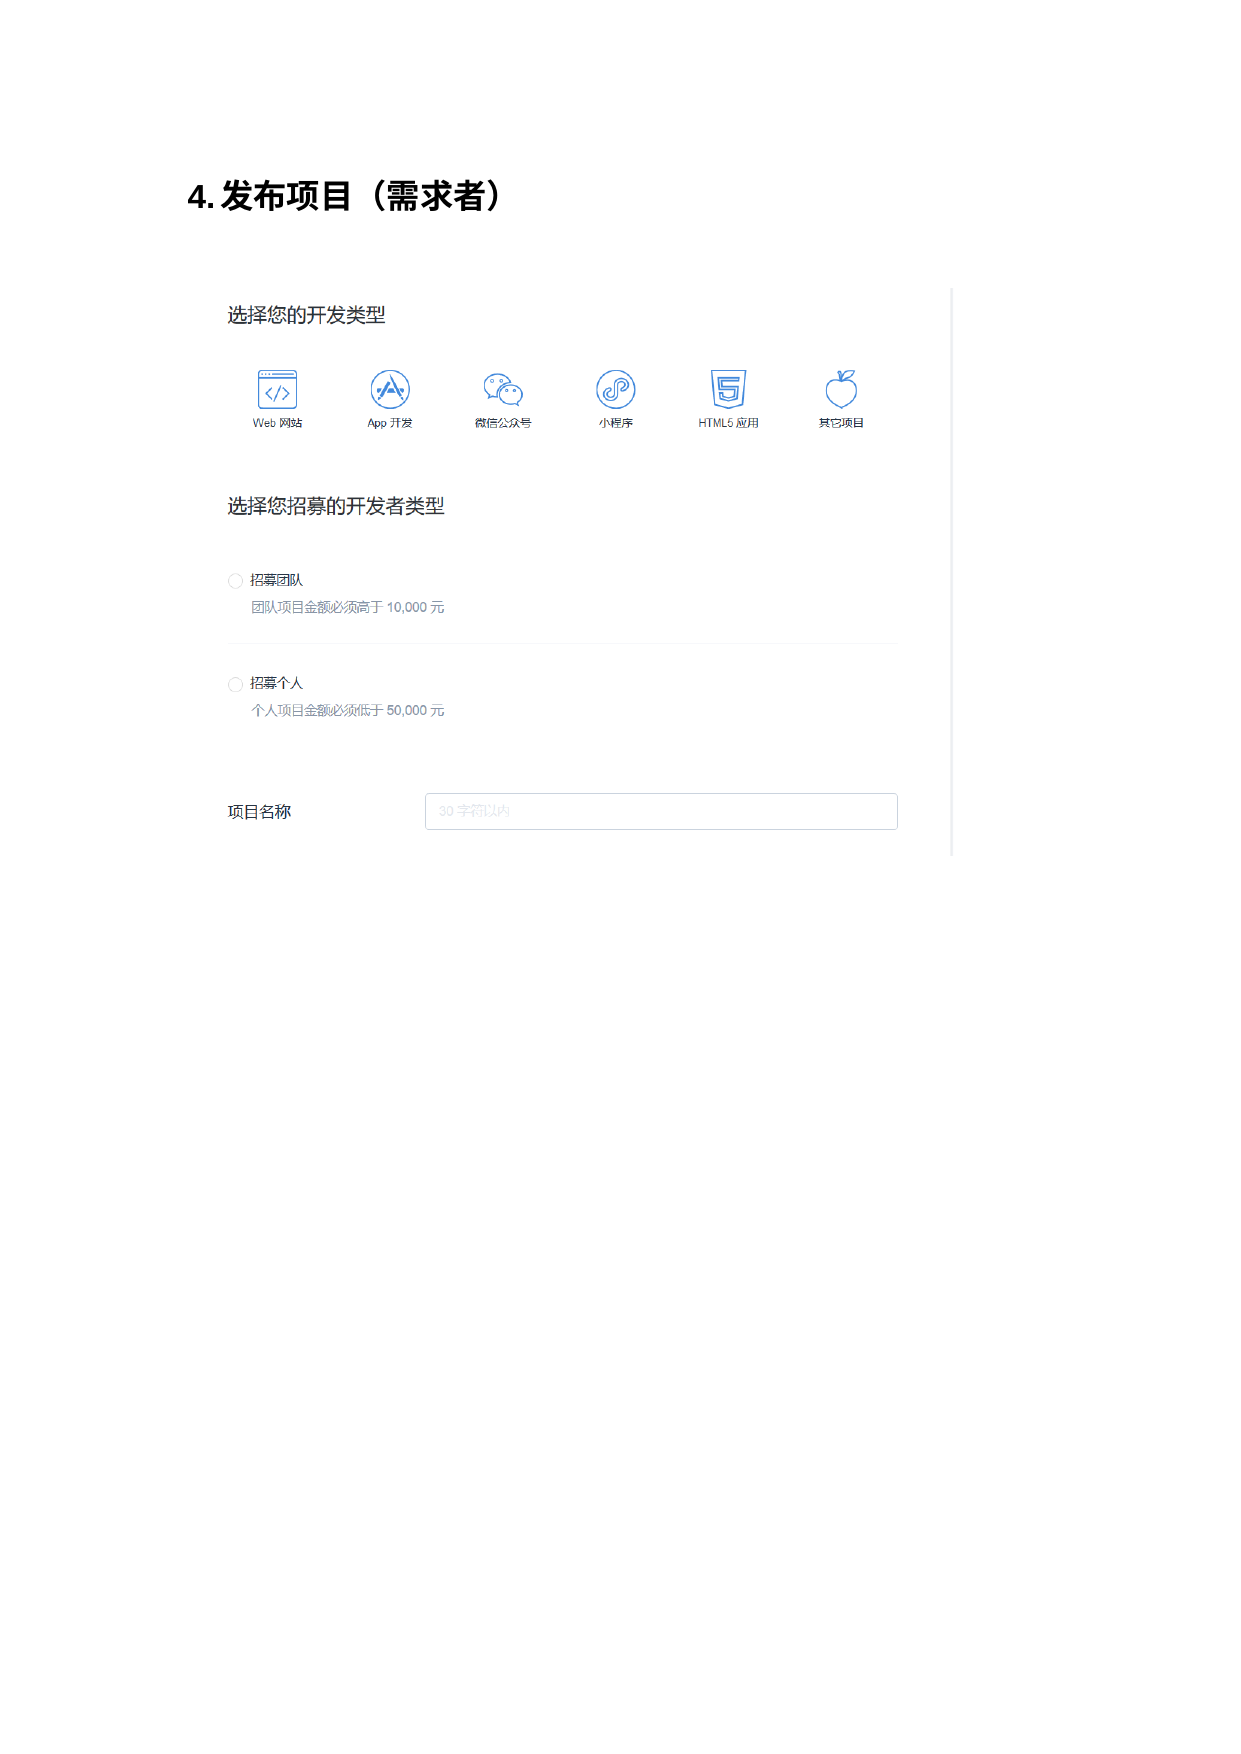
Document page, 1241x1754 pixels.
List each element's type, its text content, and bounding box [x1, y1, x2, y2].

picture [187, 288, 954, 856]
subtitle 发布项目（需求者） [187, 162, 1053, 227]
